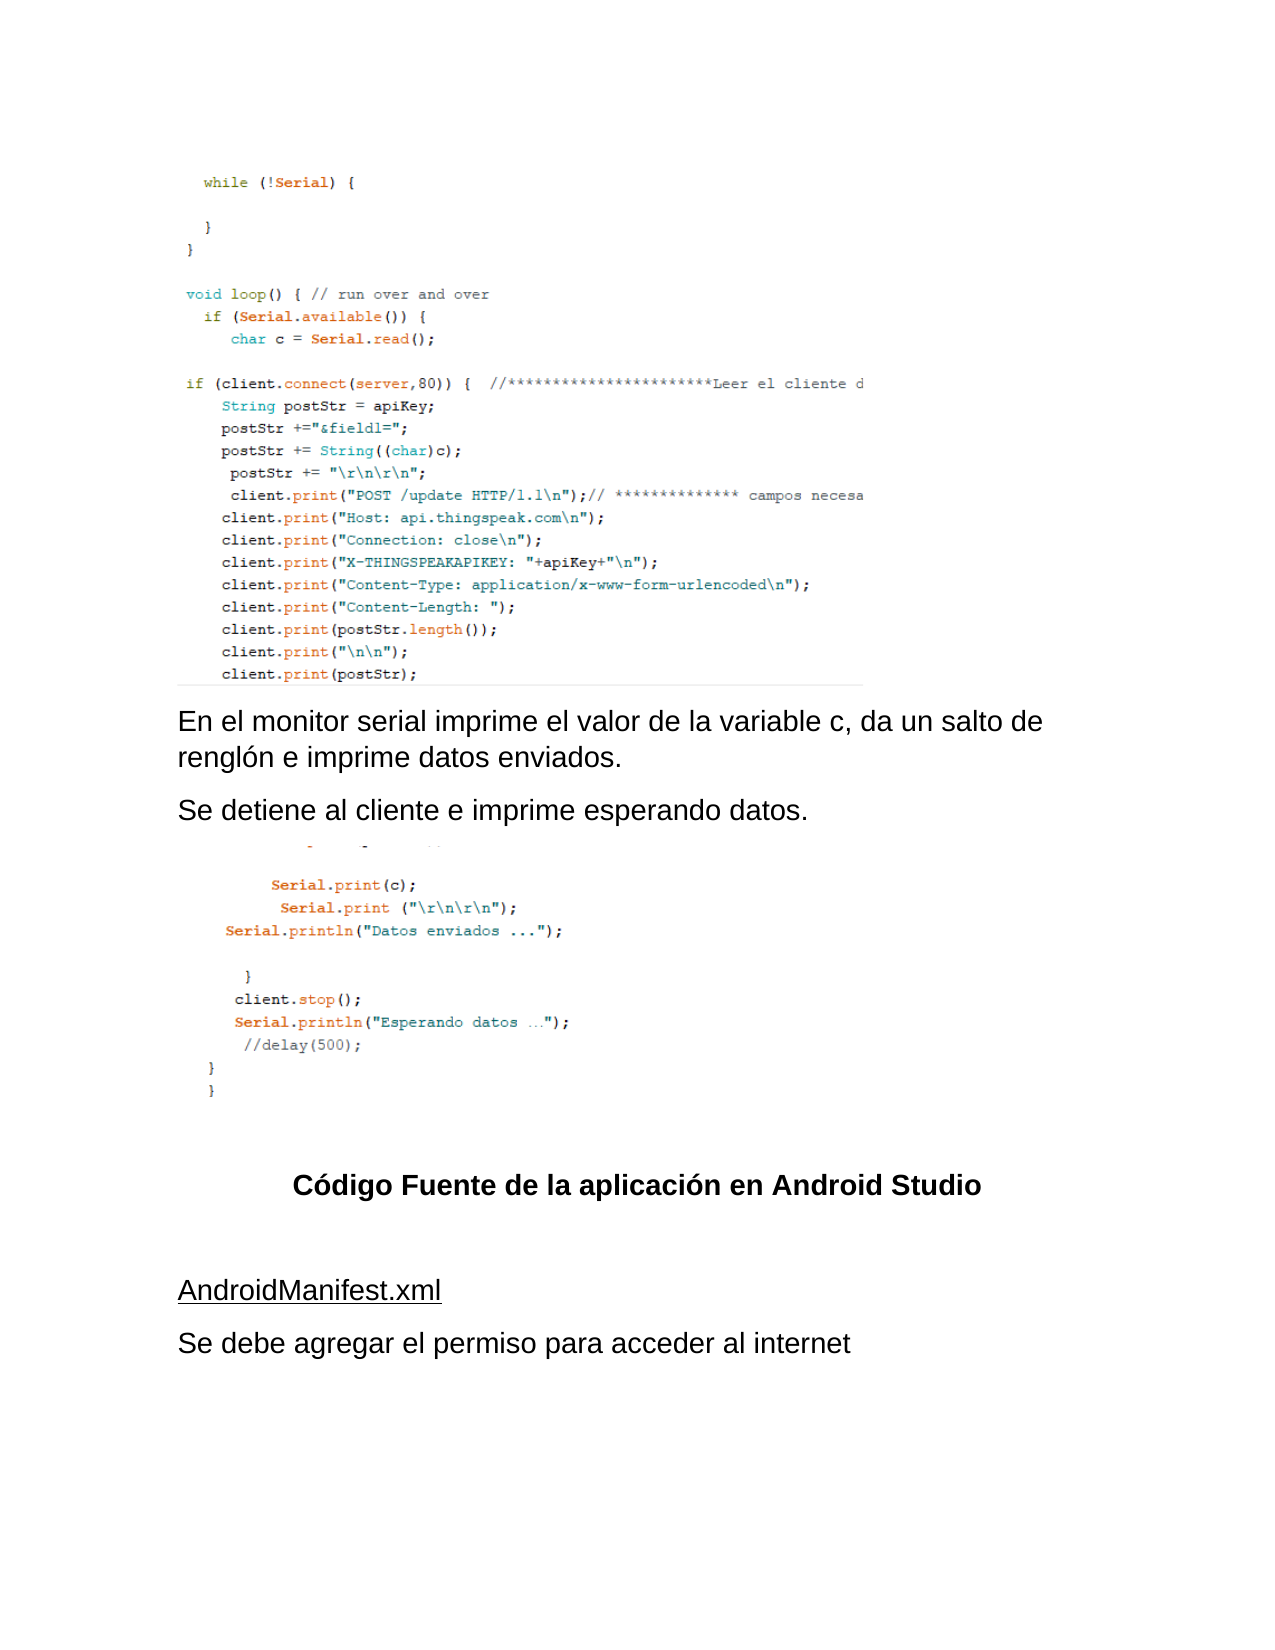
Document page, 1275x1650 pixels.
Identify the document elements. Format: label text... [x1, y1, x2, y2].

text Se debe agregar el permiso para acceder al internet [177, 1326, 1098, 1360]
picture [177, 147, 864, 686]
text Código Fuente de la aplicación en Android Studio [177, 1168, 1098, 1201]
text En el monitor serial imprime el valor de la variable c, da un salto de renglón e imprime datos enviados. [177, 704, 1098, 774]
picture [198, 846, 737, 1097]
text AndroidManifest.xml [177, 1273, 1098, 1307]
text Se detiene al cliente e imprime esperando datos. [177, 793, 1098, 827]
